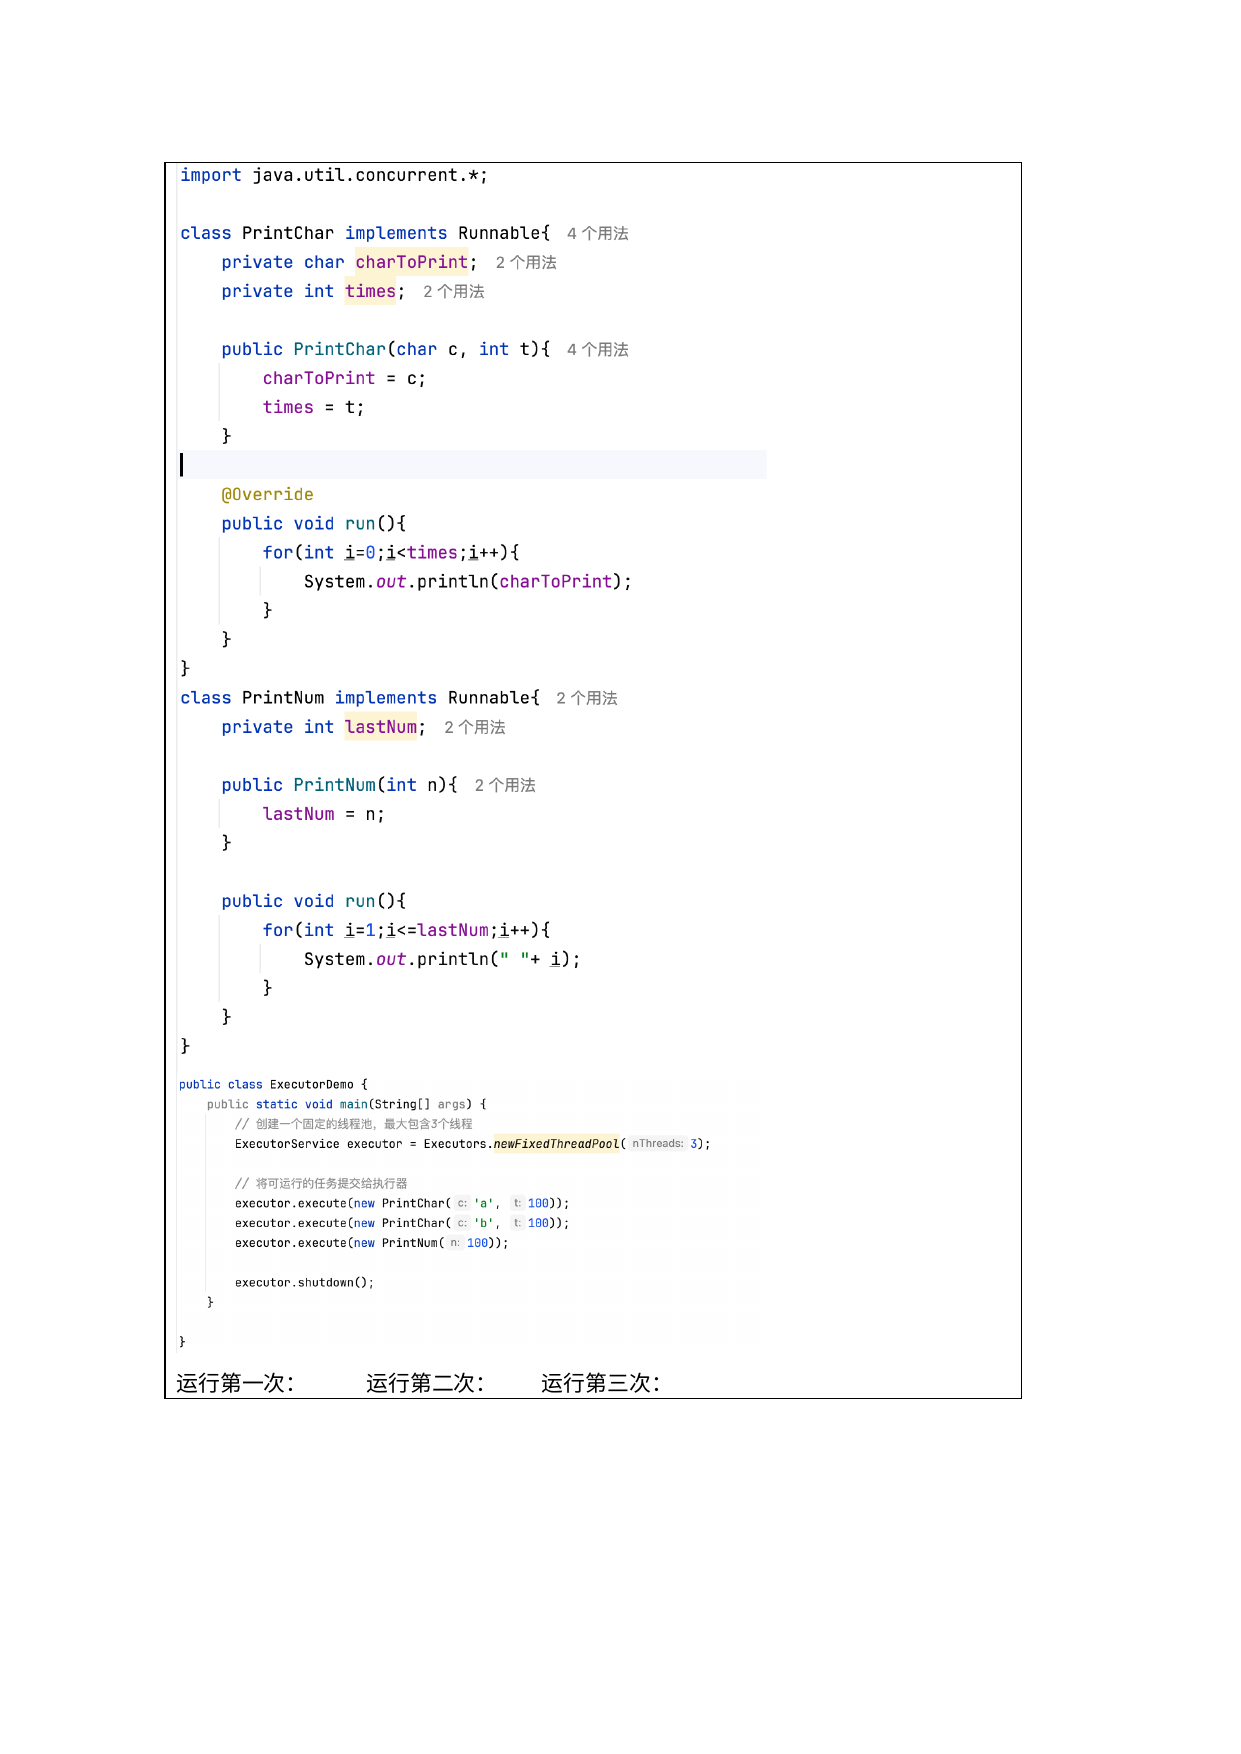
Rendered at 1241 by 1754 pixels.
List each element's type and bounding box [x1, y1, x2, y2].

picture [176, 163, 767, 1353]
table_header [166, 163, 1021, 1398]
